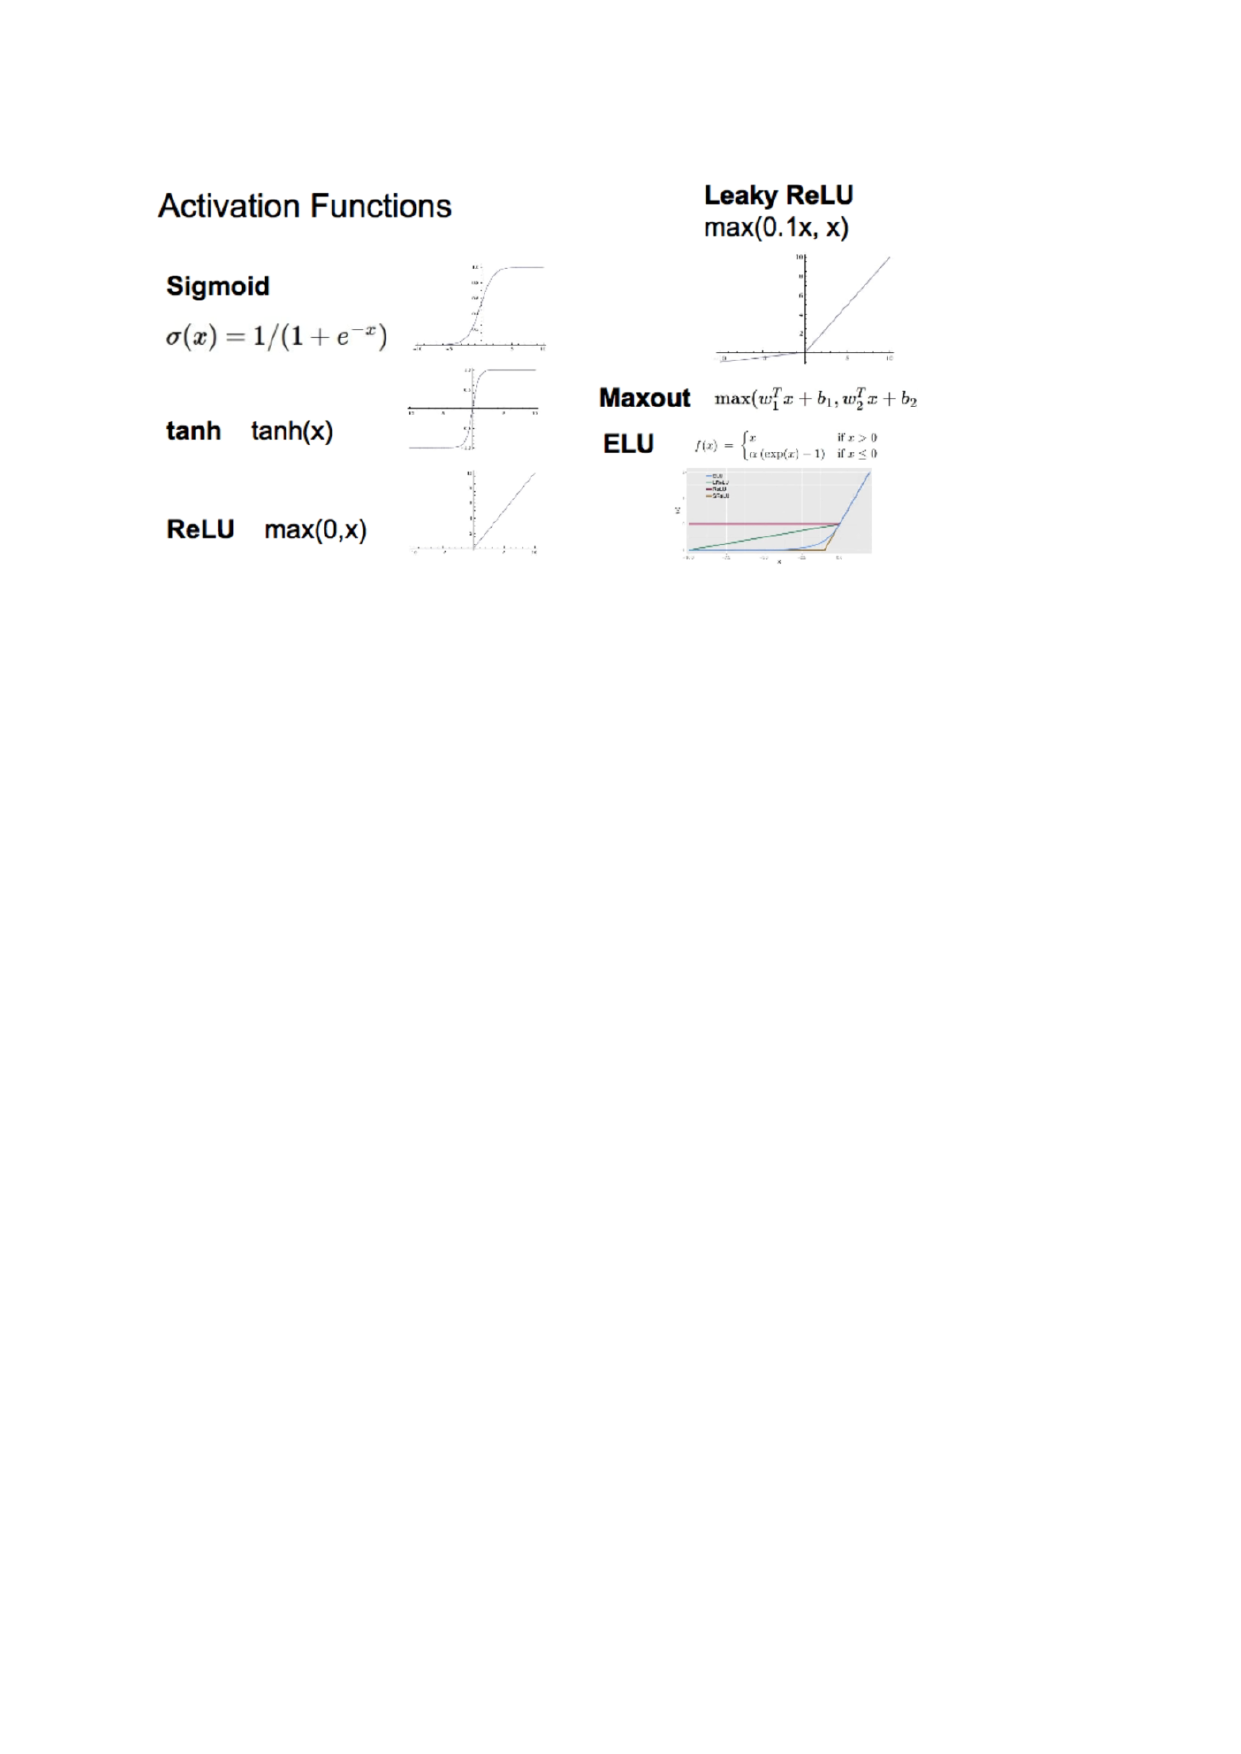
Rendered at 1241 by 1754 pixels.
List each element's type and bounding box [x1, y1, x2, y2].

picture [150, 177, 918, 567]
